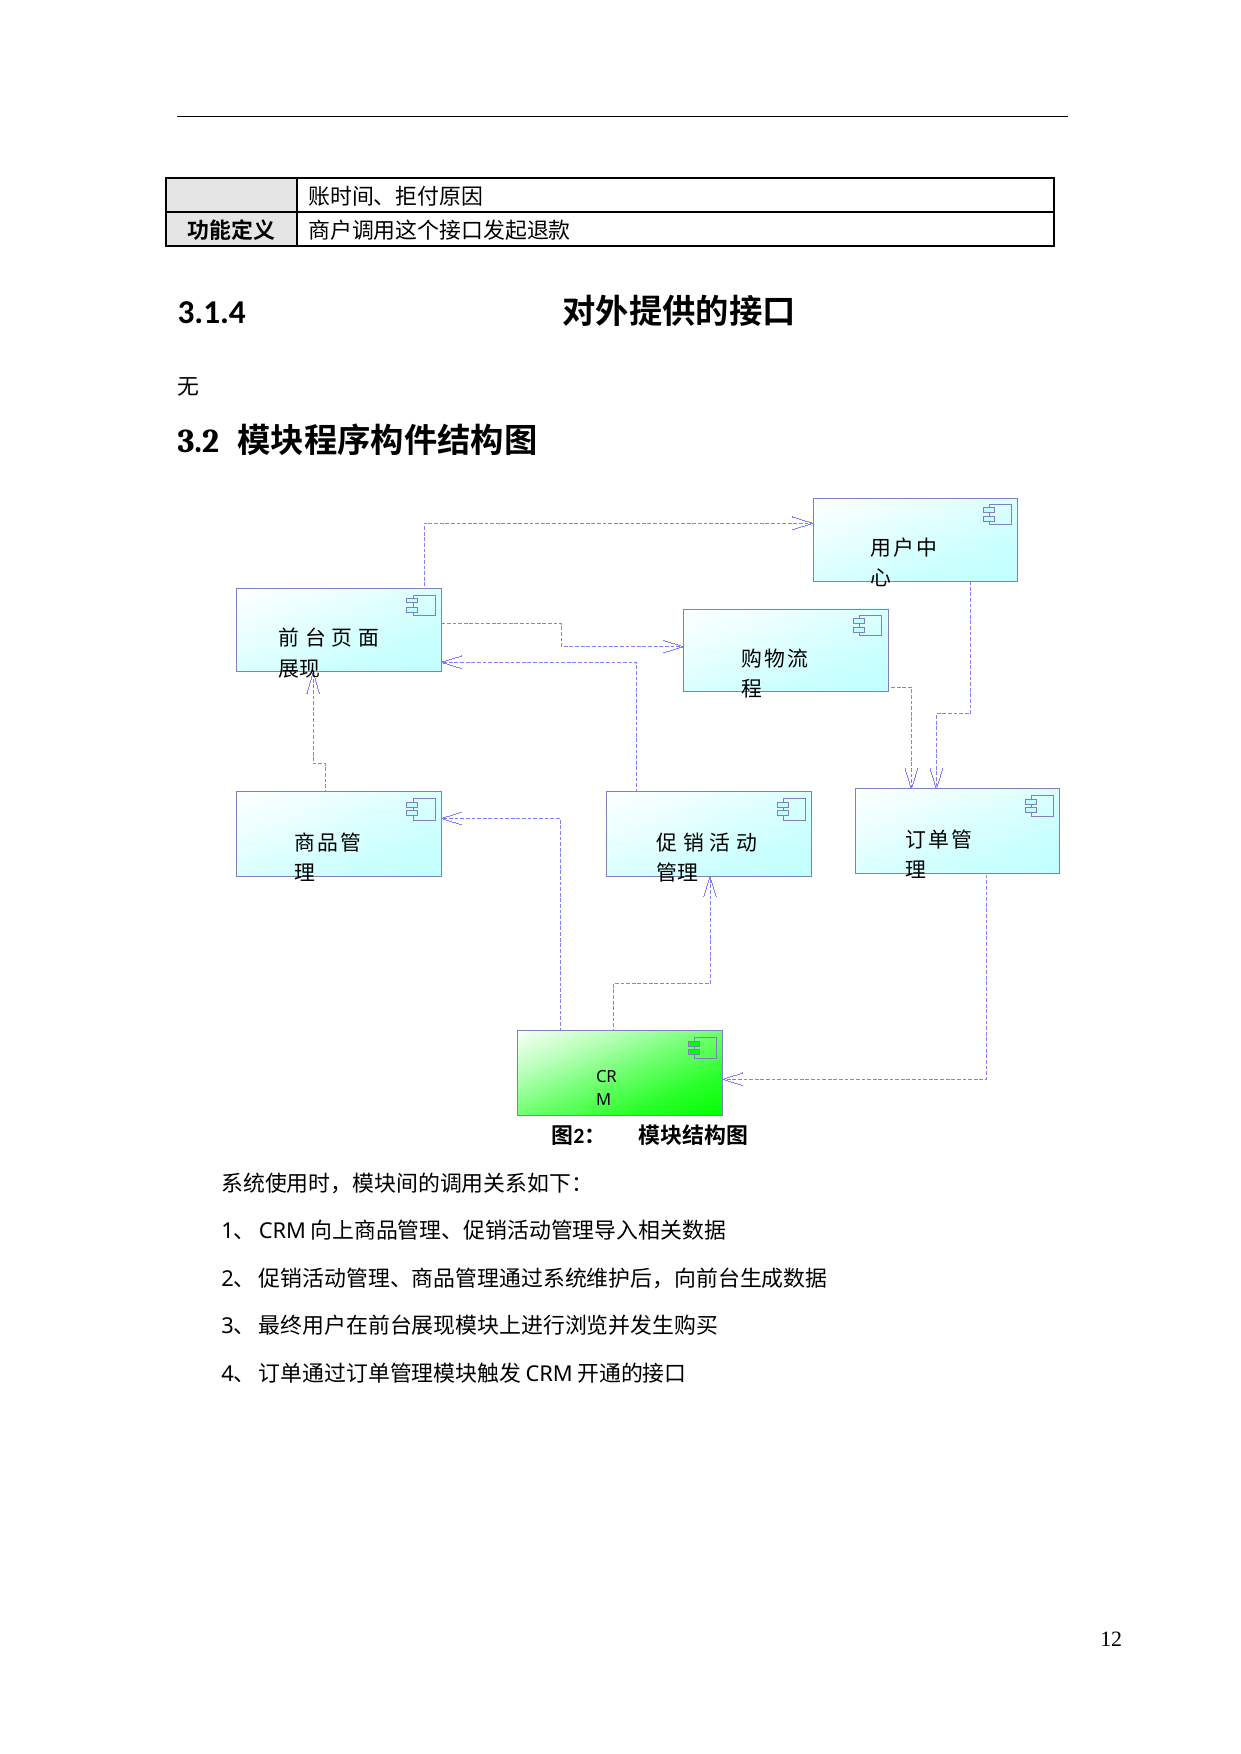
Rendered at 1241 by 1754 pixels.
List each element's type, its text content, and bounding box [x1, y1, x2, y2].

picture [310, 661, 316, 671]
table_cell 输出 [167, 179, 296, 211]
picture [684, 610, 888, 691]
list CRM向上商品管理、促销活动管理导入相关数据 [221, 1213, 1122, 1245]
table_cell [298, 179, 1053, 211]
picture [518, 1031, 722, 1115]
subtitle 模块程序构件结构图 [177, 413, 1122, 462]
picture [237, 589, 441, 671]
picture [856, 789, 1059, 873]
list 最终用户在前台展现模块上进行浏览并发生购买 [221, 1308, 1122, 1340]
text 无 [177, 369, 1122, 401]
list 促销活动管理、商品管理通过系统维护后，向前台生成数据 [221, 1261, 1122, 1293]
text 模块结构图 [177, 1118, 1122, 1150]
picture [237, 792, 441, 876]
text 系统使用时，模块间的调用关系如下： [177, 1166, 1122, 1197]
picture [814, 499, 1017, 581]
table_cell 商户调用这个接口发起退款 [298, 213, 1053, 245]
table_cell 功能定义 [167, 213, 296, 245]
subtitle 对外提供的接口 [177, 284, 1122, 333]
list 订单通过订单管理模块触发CRM开通的接口 [221, 1356, 1122, 1388]
picture [607, 792, 811, 876]
